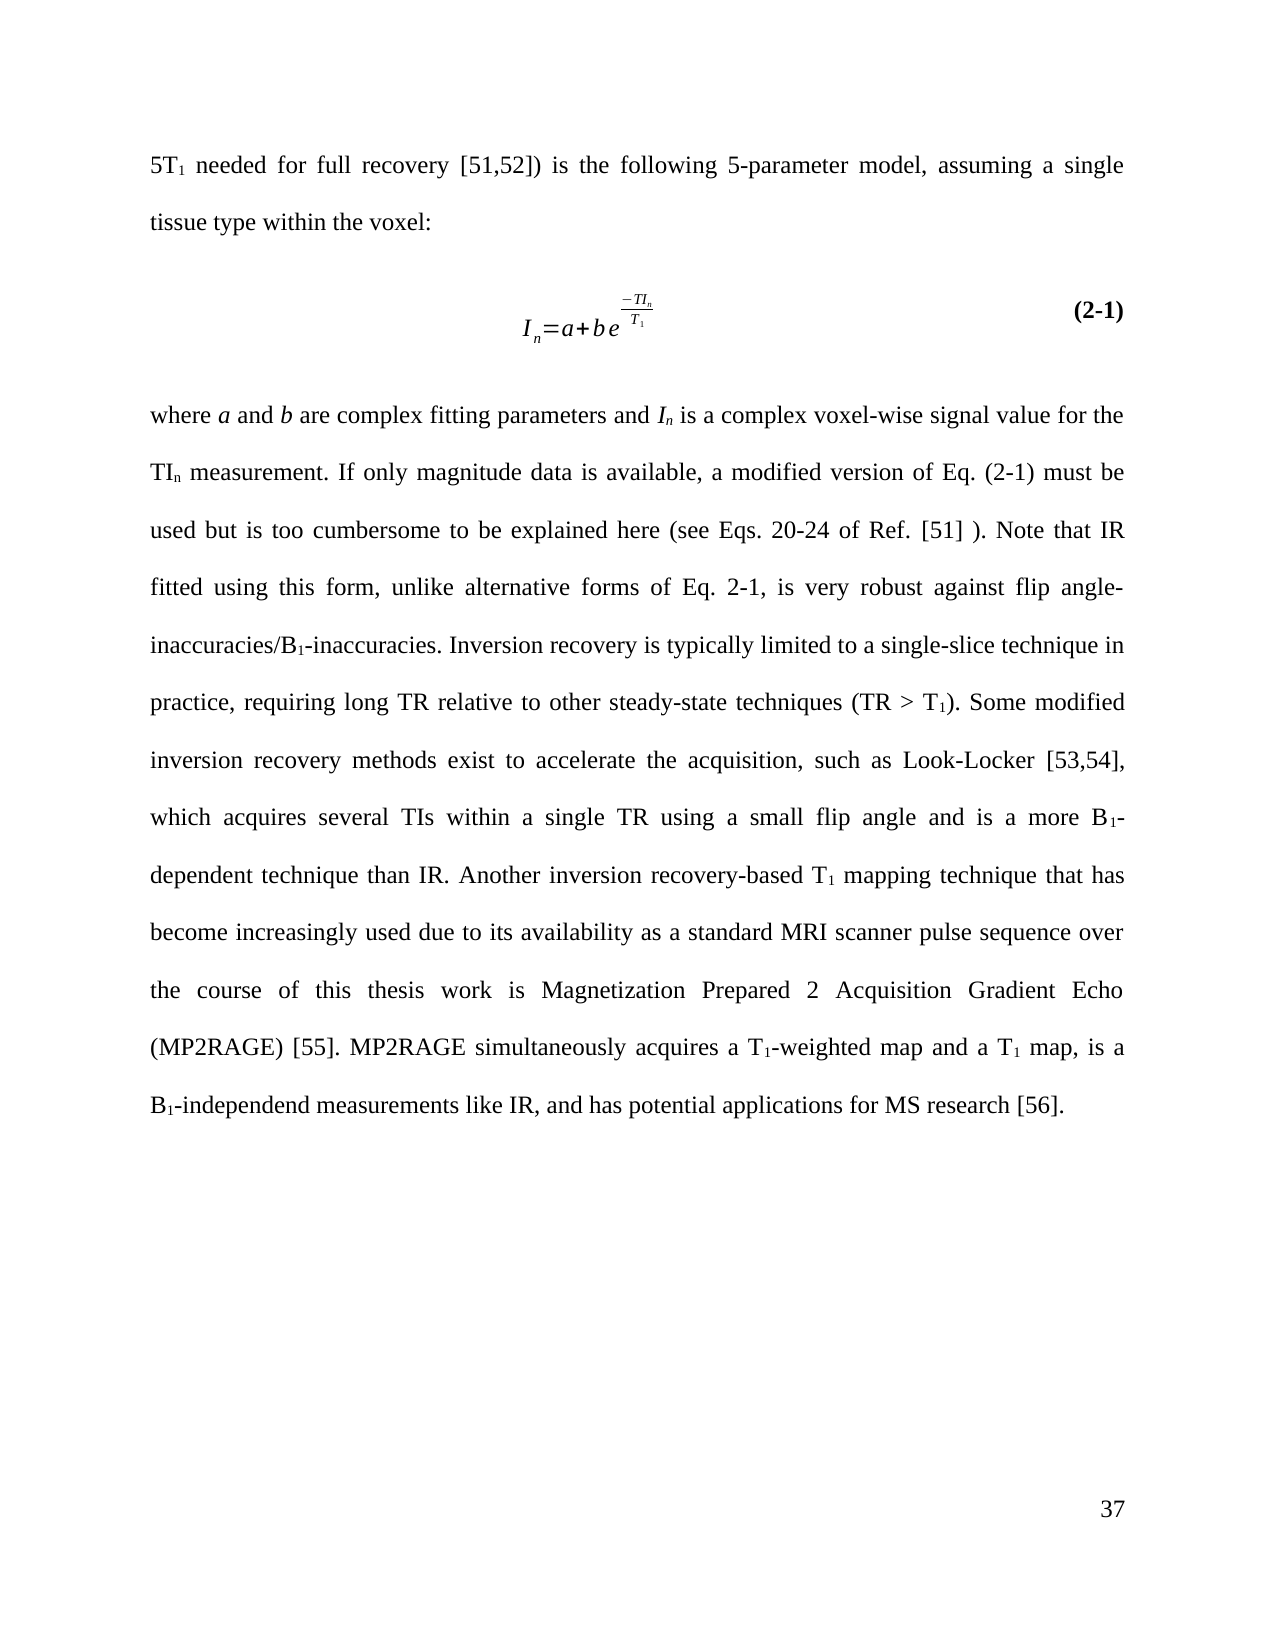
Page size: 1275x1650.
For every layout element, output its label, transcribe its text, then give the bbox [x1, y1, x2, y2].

text where a and b are complex fitting parameters and In is a complex voxel-wise signal value for the TIn measurement. If only magnitude data is available, a modified version of Eq. (2-1) must be used but is too cumbersome to be explained here (see Eqs. 20-24 of Ref. [51] ). Note that IR fitted using this form, unlike alternative forms of Eq. 2-1, is very robust against flip angle-inaccuracies/B1-inaccuracies. Inversion recovery is typically limited to a single-slice technique in practice, requiring long TR relative to other steady-state techniques (TR > T1). Some modified inversion recovery methods exist to accelerate the acquisition, such as Look-Locker [53,54], which acquires several TIs within a single TR using a small flip angle and is a more B1-dependent technique than IR. Another inversion recovery-based T1 mapping technique that has become increasingly used due to its availability as a standard MRI scanner pulse sequence over the course of this thesis work is Magnetization Prepared 2 Acquisition Gradient Echo (MP2RAGE) [55]. MP2RAGE simultaneously acquires a T1-weighted map and a T1 map, is a B1-independend measurements like IR, and has potential applications for MS research [56]. [150, 400, 1125, 1118]
table_header [150, 290, 1025, 400]
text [150, 150, 1125, 236]
table_header (2-1) [1025, 290, 1135, 400]
